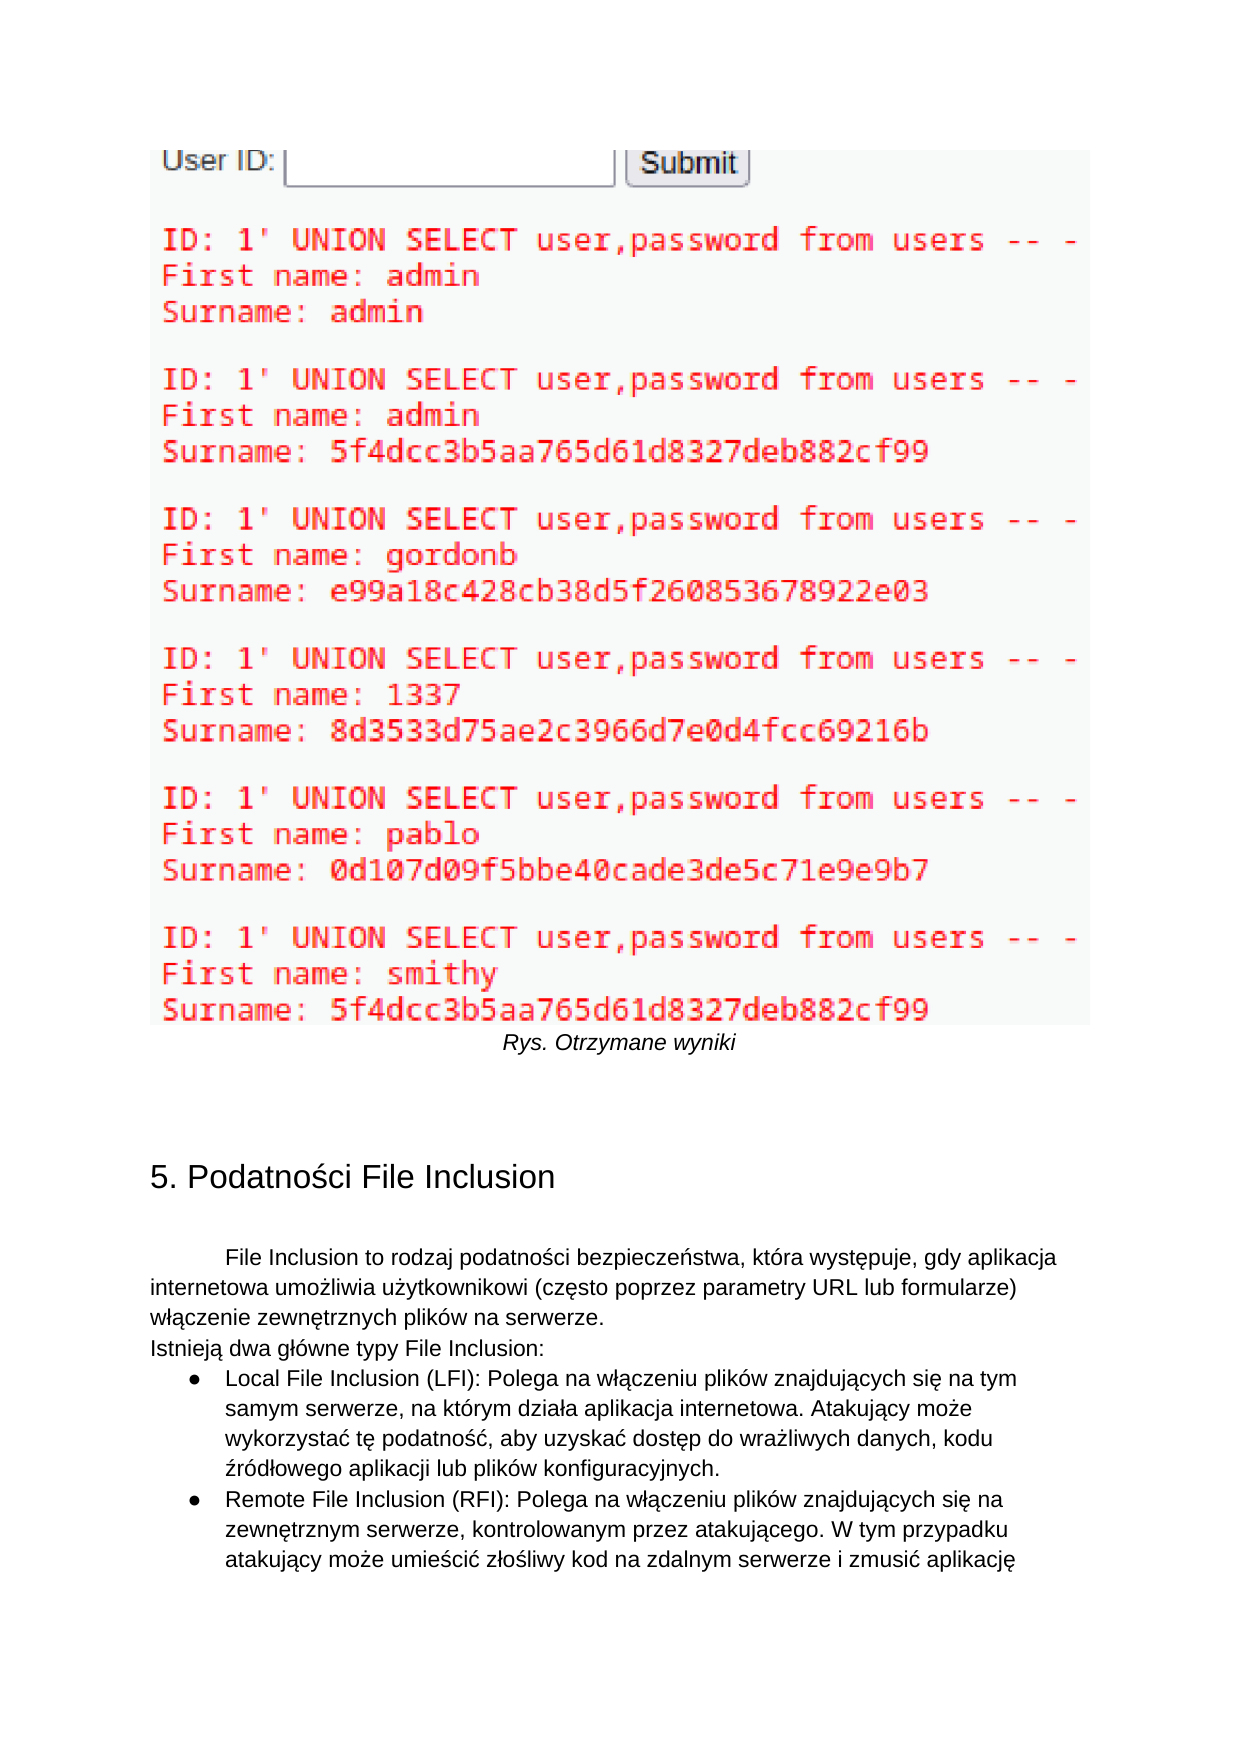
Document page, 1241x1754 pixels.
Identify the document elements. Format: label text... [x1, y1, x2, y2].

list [187, 1486, 1090, 1572]
text Istnieją dwa główne typy File Inclusion: [150, 1334, 1090, 1361]
text Rys. Otrzymane wyniki [150, 1029, 1090, 1055]
subtitle 5. Podatności File Inclusion [150, 1157, 1090, 1195]
picture [150, 150, 1091, 1025]
list Local File Inclusion (LFI): Polega na włączeniu plików znajdujących się na tym samym serwerze, na którym działa aplikacja internetowa. Atakujący może wykorzystać tę podatność, aby uzyskać dostęp do wrażliwych danych, kodu źródłowego aplikacji lub plików konfiguracyjnych. [187, 1365, 1090, 1482]
text File Inclusion to rodzaj podatności bezpieczeństwa, która występuje, gdy aplikacja internetowa umożliwia użytkownikowi (często poprzez parametry URL lub formularze) włączenie zewnętrznych plików na serwerze. [150, 1244, 1090, 1331]
